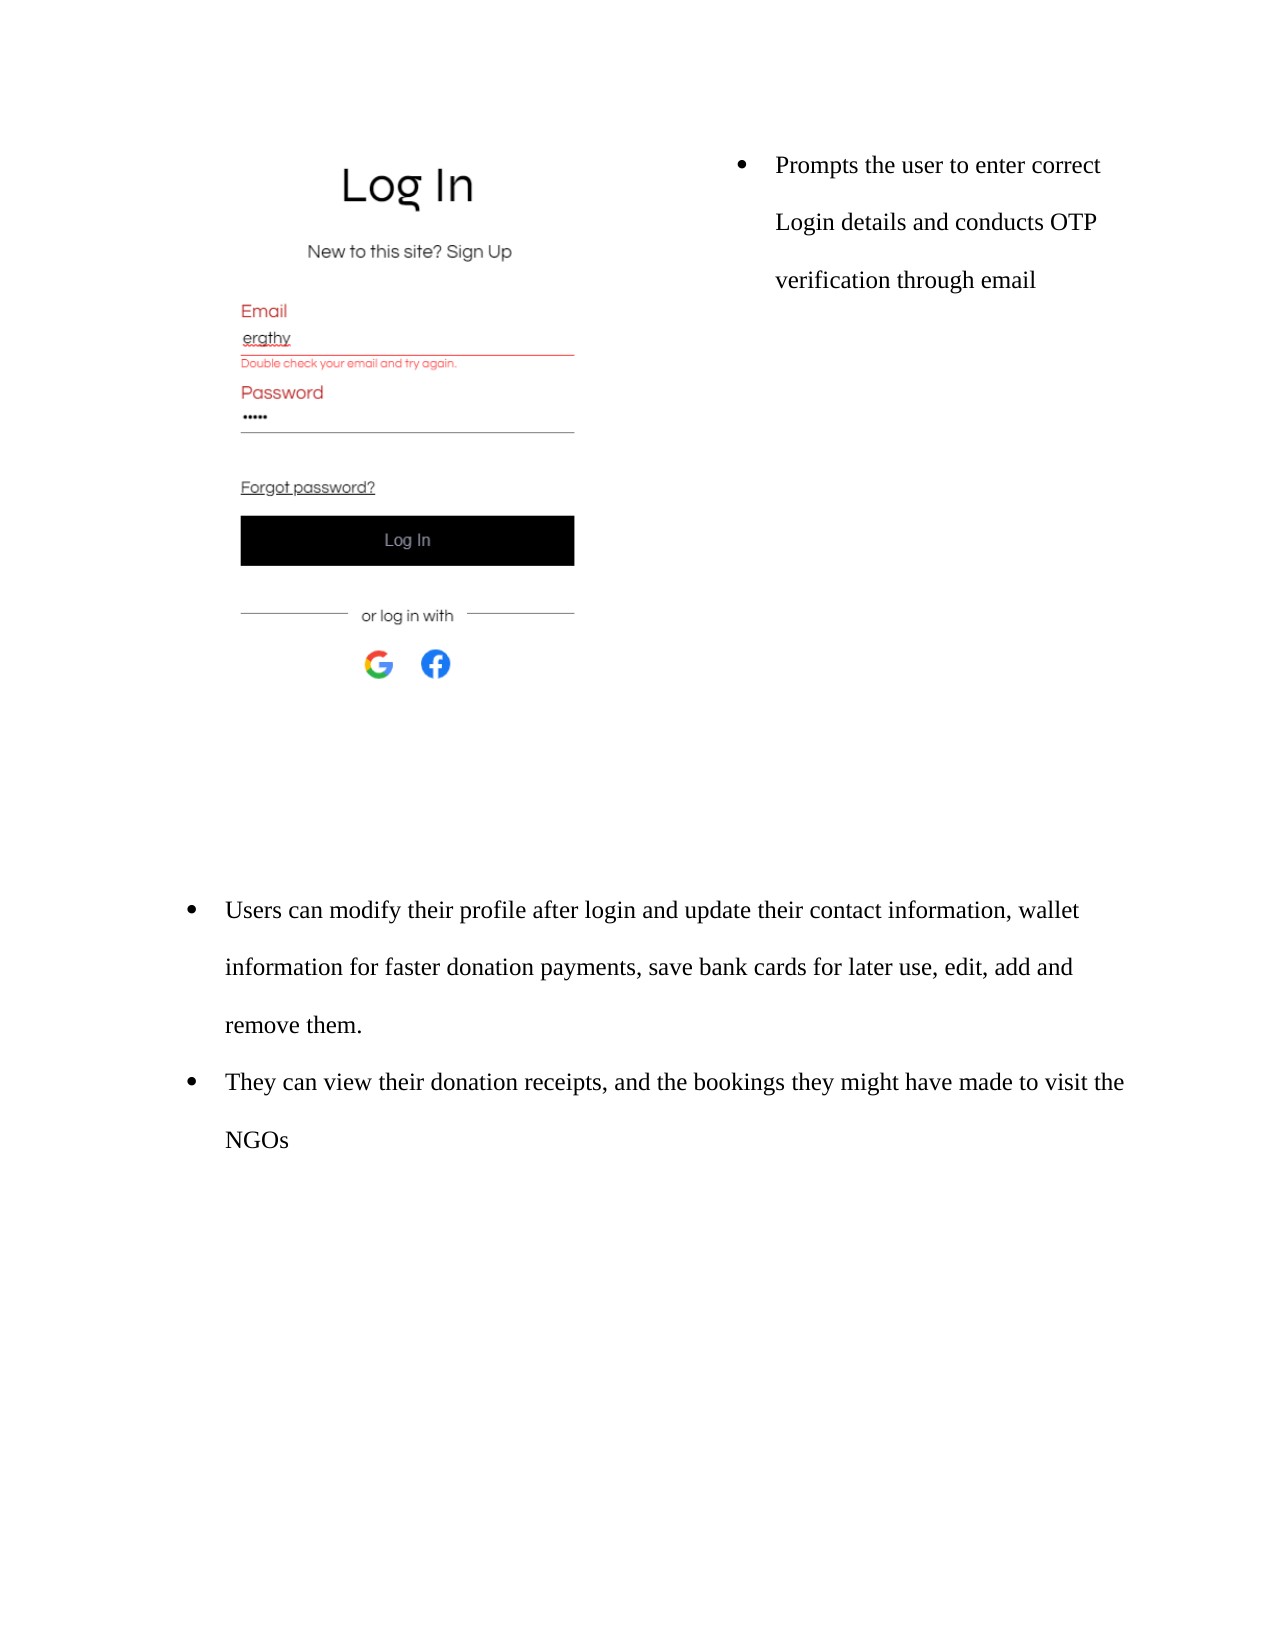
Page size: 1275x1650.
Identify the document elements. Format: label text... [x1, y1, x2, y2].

list They can view their donation receipts, and the bookings they might have made to visit the NGOs [187, 1067, 1125, 1154]
picture [150, 150, 682, 682]
list Prompts the user to enter correct Login details and conducts OTP verification through email [682, 150, 1125, 294]
list Users can modify their profile after login and update their contact information, wallet information for faster donation payments, save bank cards for later use, edit, add and remove them. [187, 895, 1125, 1039]
